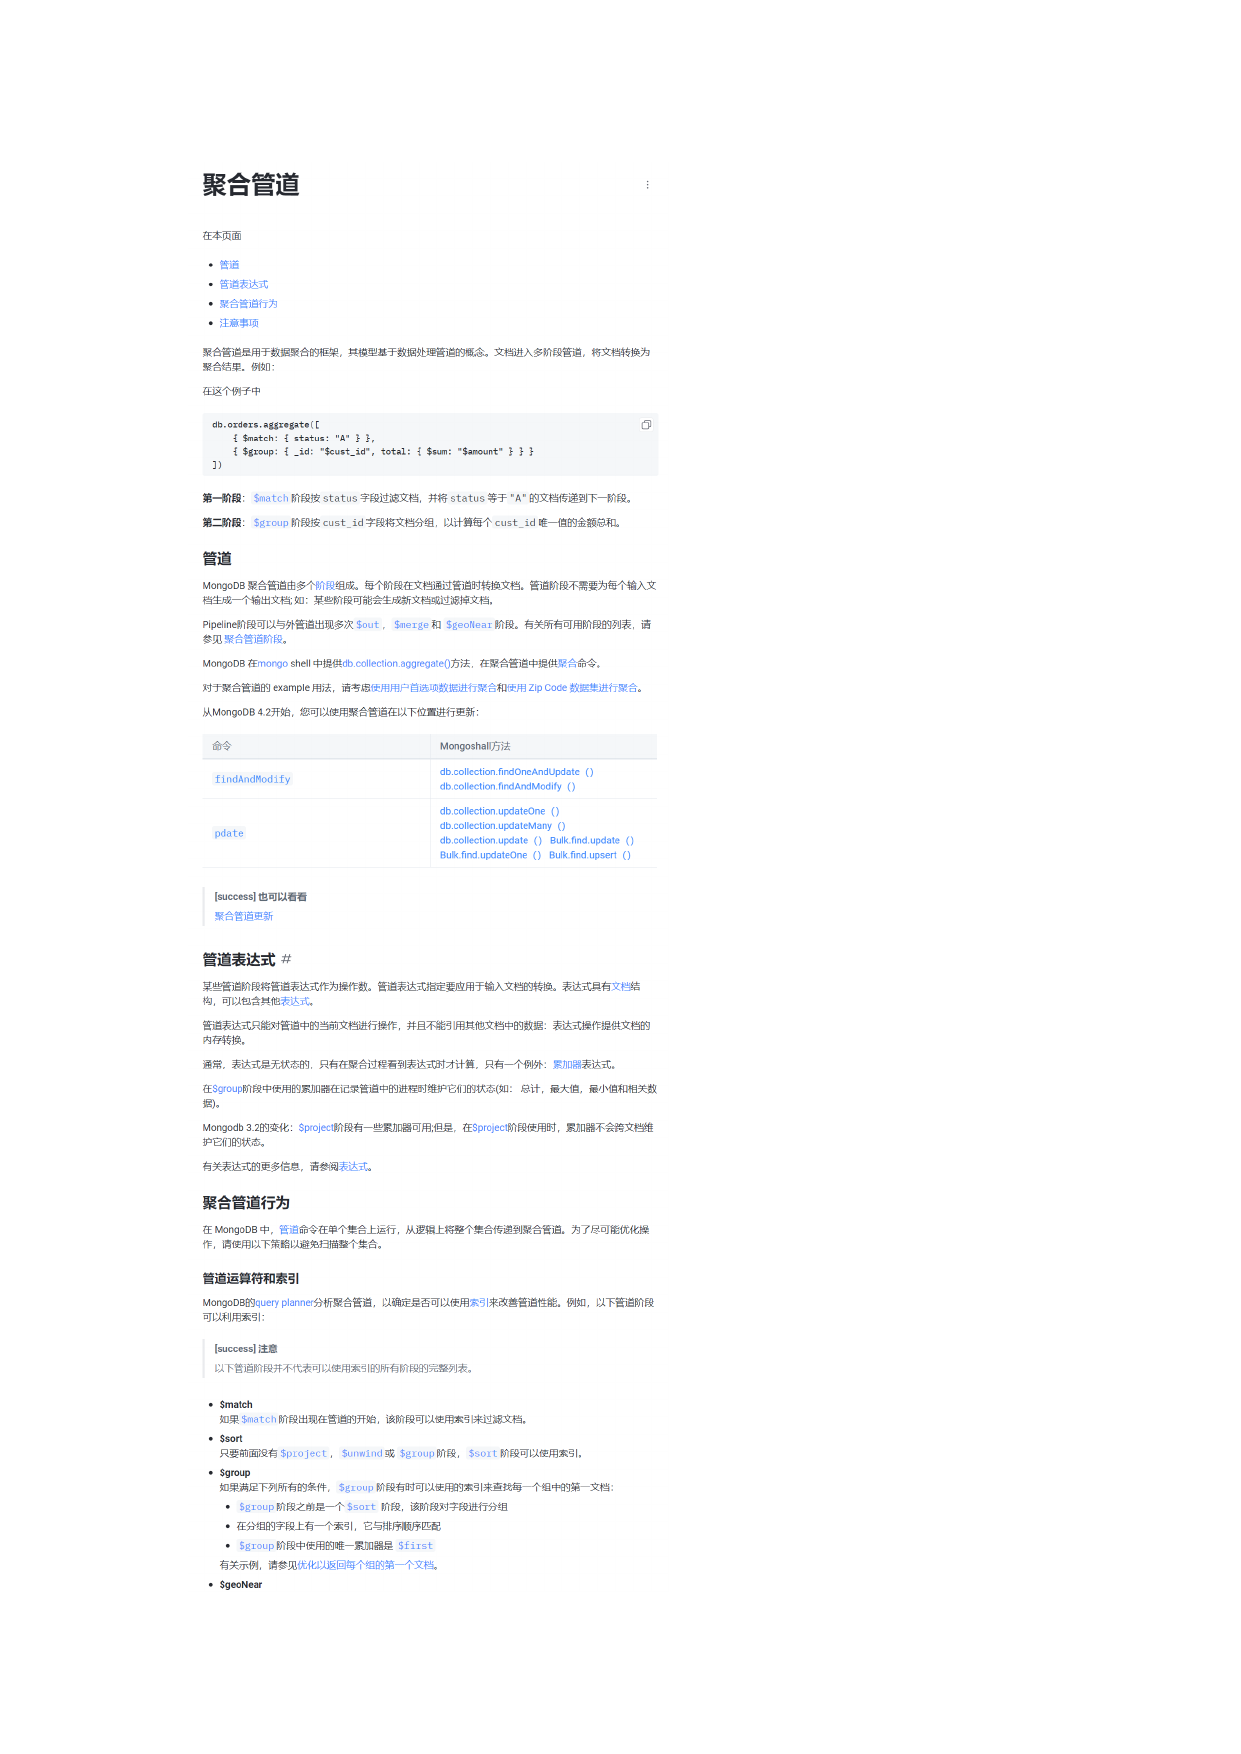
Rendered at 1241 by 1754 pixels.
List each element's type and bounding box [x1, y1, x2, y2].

picture [187, 162, 669, 1592]
